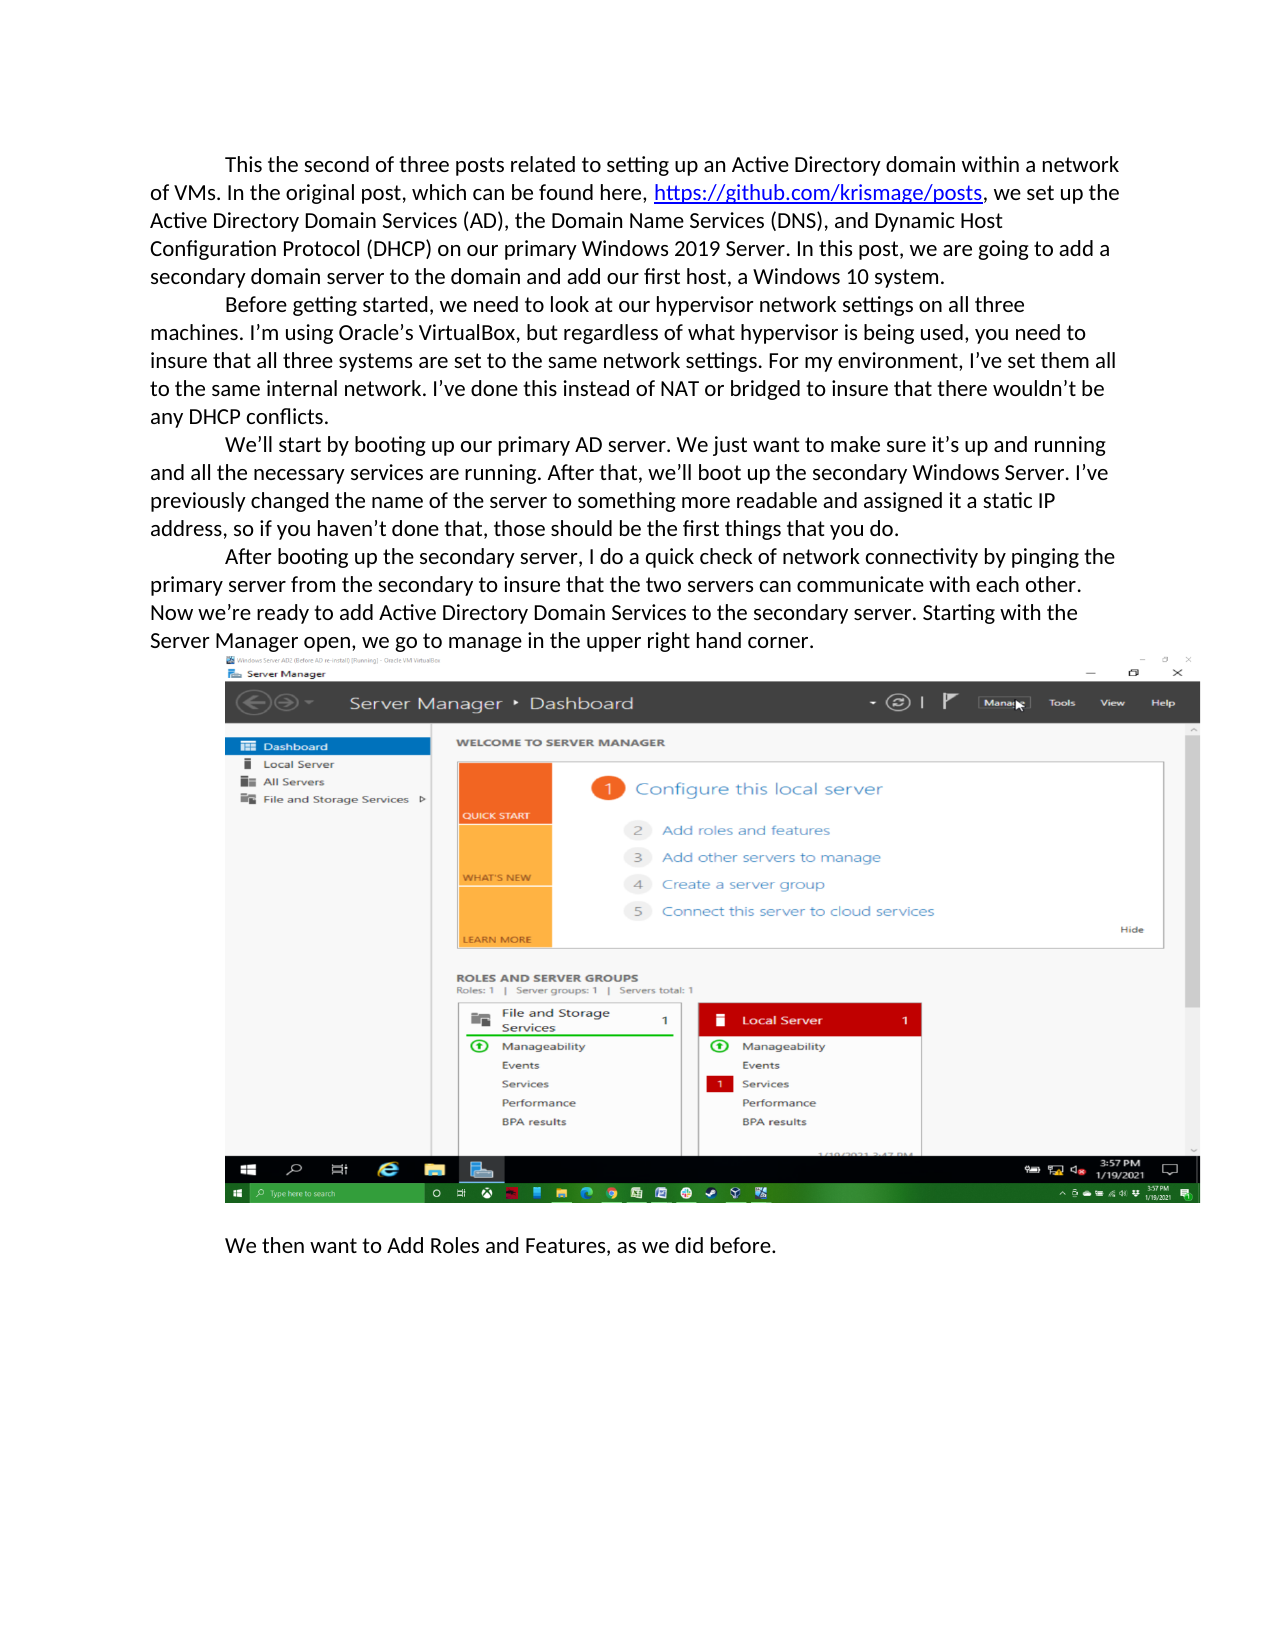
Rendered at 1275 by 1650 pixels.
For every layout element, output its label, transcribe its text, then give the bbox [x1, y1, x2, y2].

text We’ll start by booting up our primary AD server. We just want to make sure it’s up and running and all the necessary services are running. After that, we’ll boot up the secondary Windows Server. I’ve previously changed the name of the server to something more readable and assigned it a static IP address, so if you haven’t done that, those should be the first things that you do. [150, 430, 1125, 542]
text We then want to Add Roles and Features, as we did before. [150, 1231, 1125, 1259]
text After booting up the secondary server, I do a quick check of network connectivity by pinging the primary server from the secondary to insure that the two servers can communicate with each other. Now we’re ready to add Active Directory Domain Services to the secondary server. Starting with the Server Manager open, we go to manage in the upper right hand corner. [150, 542, 1125, 654]
picture [225, 654, 1200, 1203]
text Before getting started, we need to look at our hypervisor network settings on all three machines. I’m using Oracle’s VirtualBox, but regardless of what hypervisor is being used, you need to insure that all three systems are set to the same network settings. For my environment, I’ve set them all to the same internal network. I’ve done this instead of NAT or bridged to insure that there wouldn’t be any DHCP conflicts. [150, 290, 1125, 430]
text This the second of three posts related to setting up an Active Directory domain within a network of VMs. In the original post, which can be found here, https://github.com/krismage/posts, we set up the Active Directory Domain Services (AD), the Domain Name Services (DNS), and Dynamic Host Configuration Protocol (DHCP) on our primary Windows 2019 Server. In this post, we are going to add a secondary domain server to the domain and add our first host, a Windows 10 system. [150, 150, 1125, 290]
